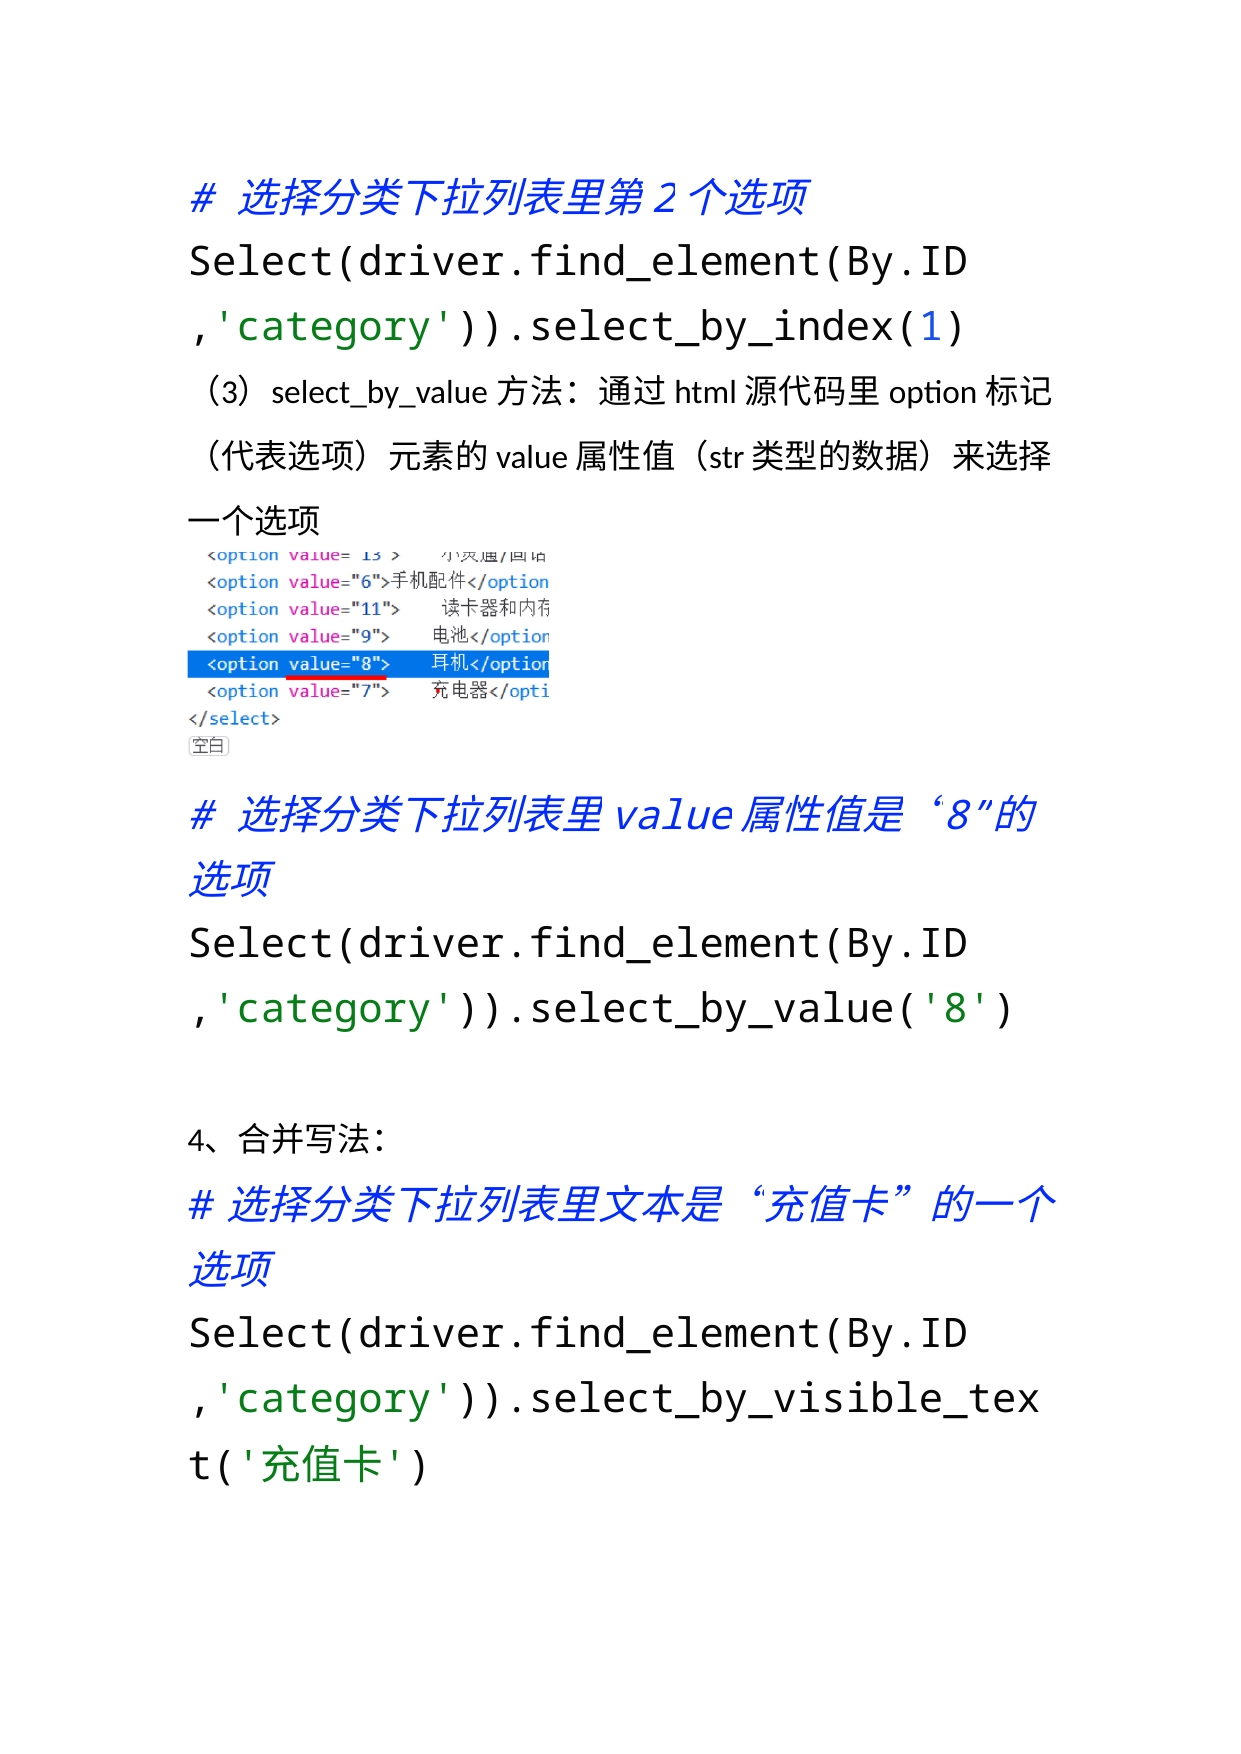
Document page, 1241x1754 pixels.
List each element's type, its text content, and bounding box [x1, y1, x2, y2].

text # 选择分类下拉列表里第2个选项 Select(driver.find_element(By.ID,'category')).select_by_index(1) [187, 162, 1053, 357]
list select_by_value方法：通过html源代码里option标记（代表选项）元素的value属性值（str类型的数据）来选择一个选项 [187, 357, 1053, 552]
picture [187, 552, 549, 756]
list 合并写法： [187, 1104, 1053, 1169]
text # 选择分类下拉列表里value属性值是“8”的选项 Select(driver.find_element(By.ID,'category')).select_by_value('8') [187, 779, 1053, 1039]
list # 选择分类下拉列表里文本是“充值卡”的一个选项 Select(driver.find_element(By.ID,'category')).select_by_visible_text('充值卡') [187, 1169, 1053, 1494]
